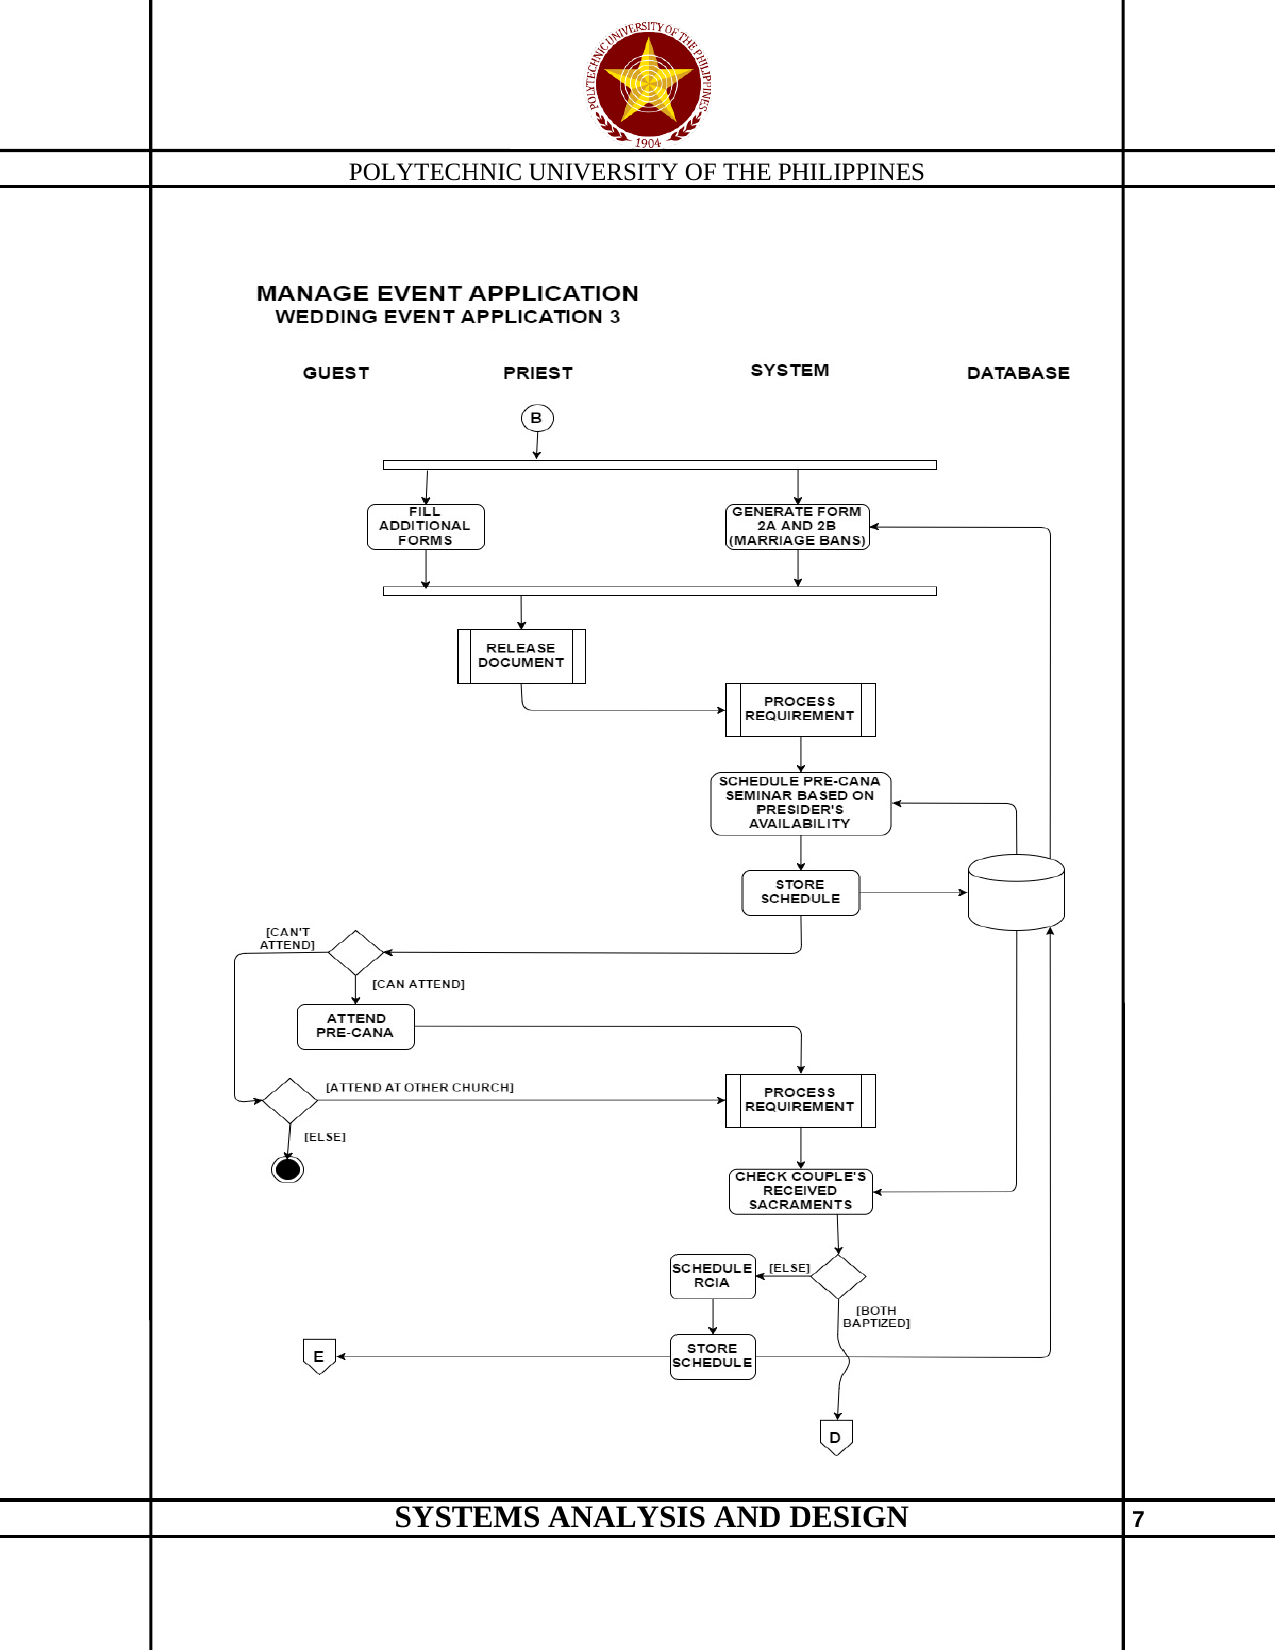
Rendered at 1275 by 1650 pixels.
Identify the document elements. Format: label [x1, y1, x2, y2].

picture [224, 272, 1078, 1456]
picture [583, 20, 712, 149]
